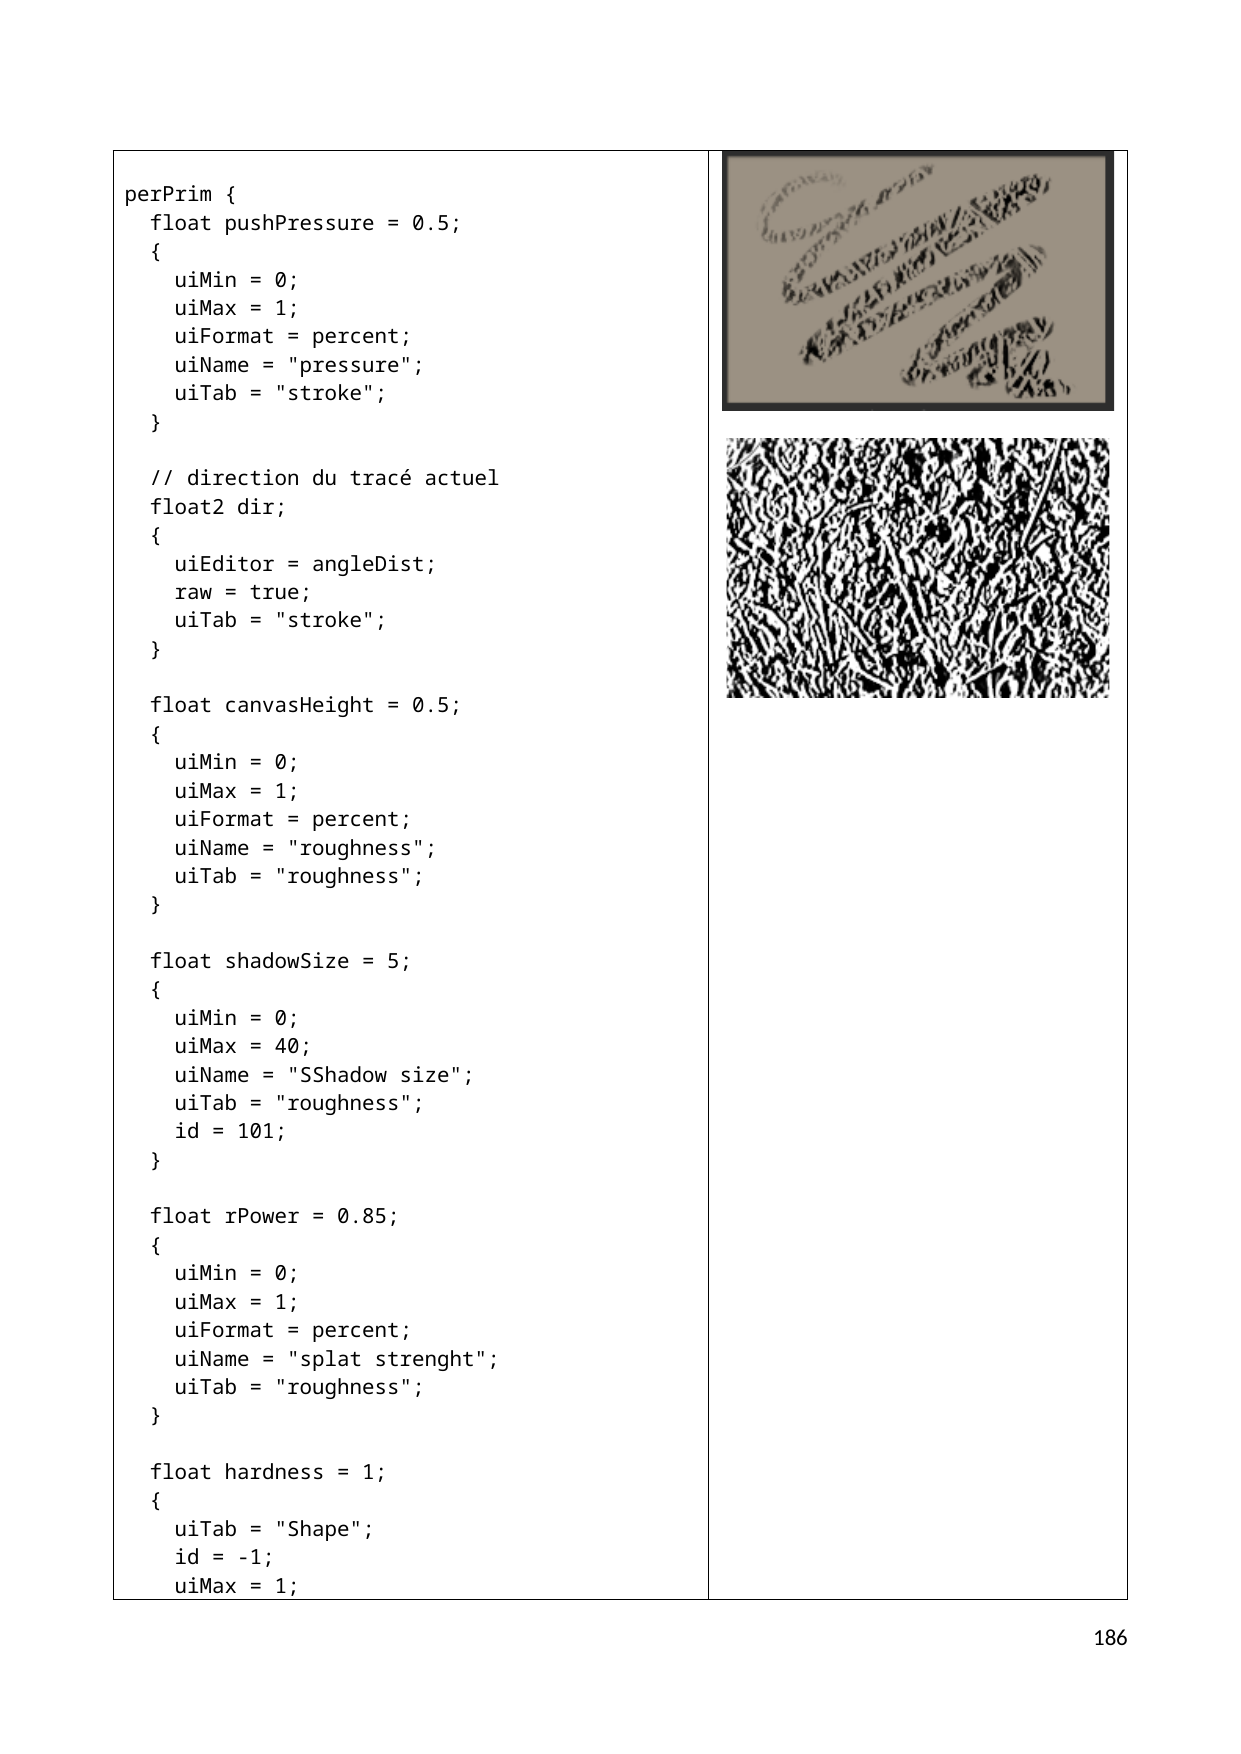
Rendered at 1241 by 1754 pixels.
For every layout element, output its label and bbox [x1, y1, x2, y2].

table_cell [709, 151, 1127, 1599]
picture [722, 151, 1115, 411]
picture [726, 438, 1110, 698]
table_cell [114, 151, 708, 1599]
